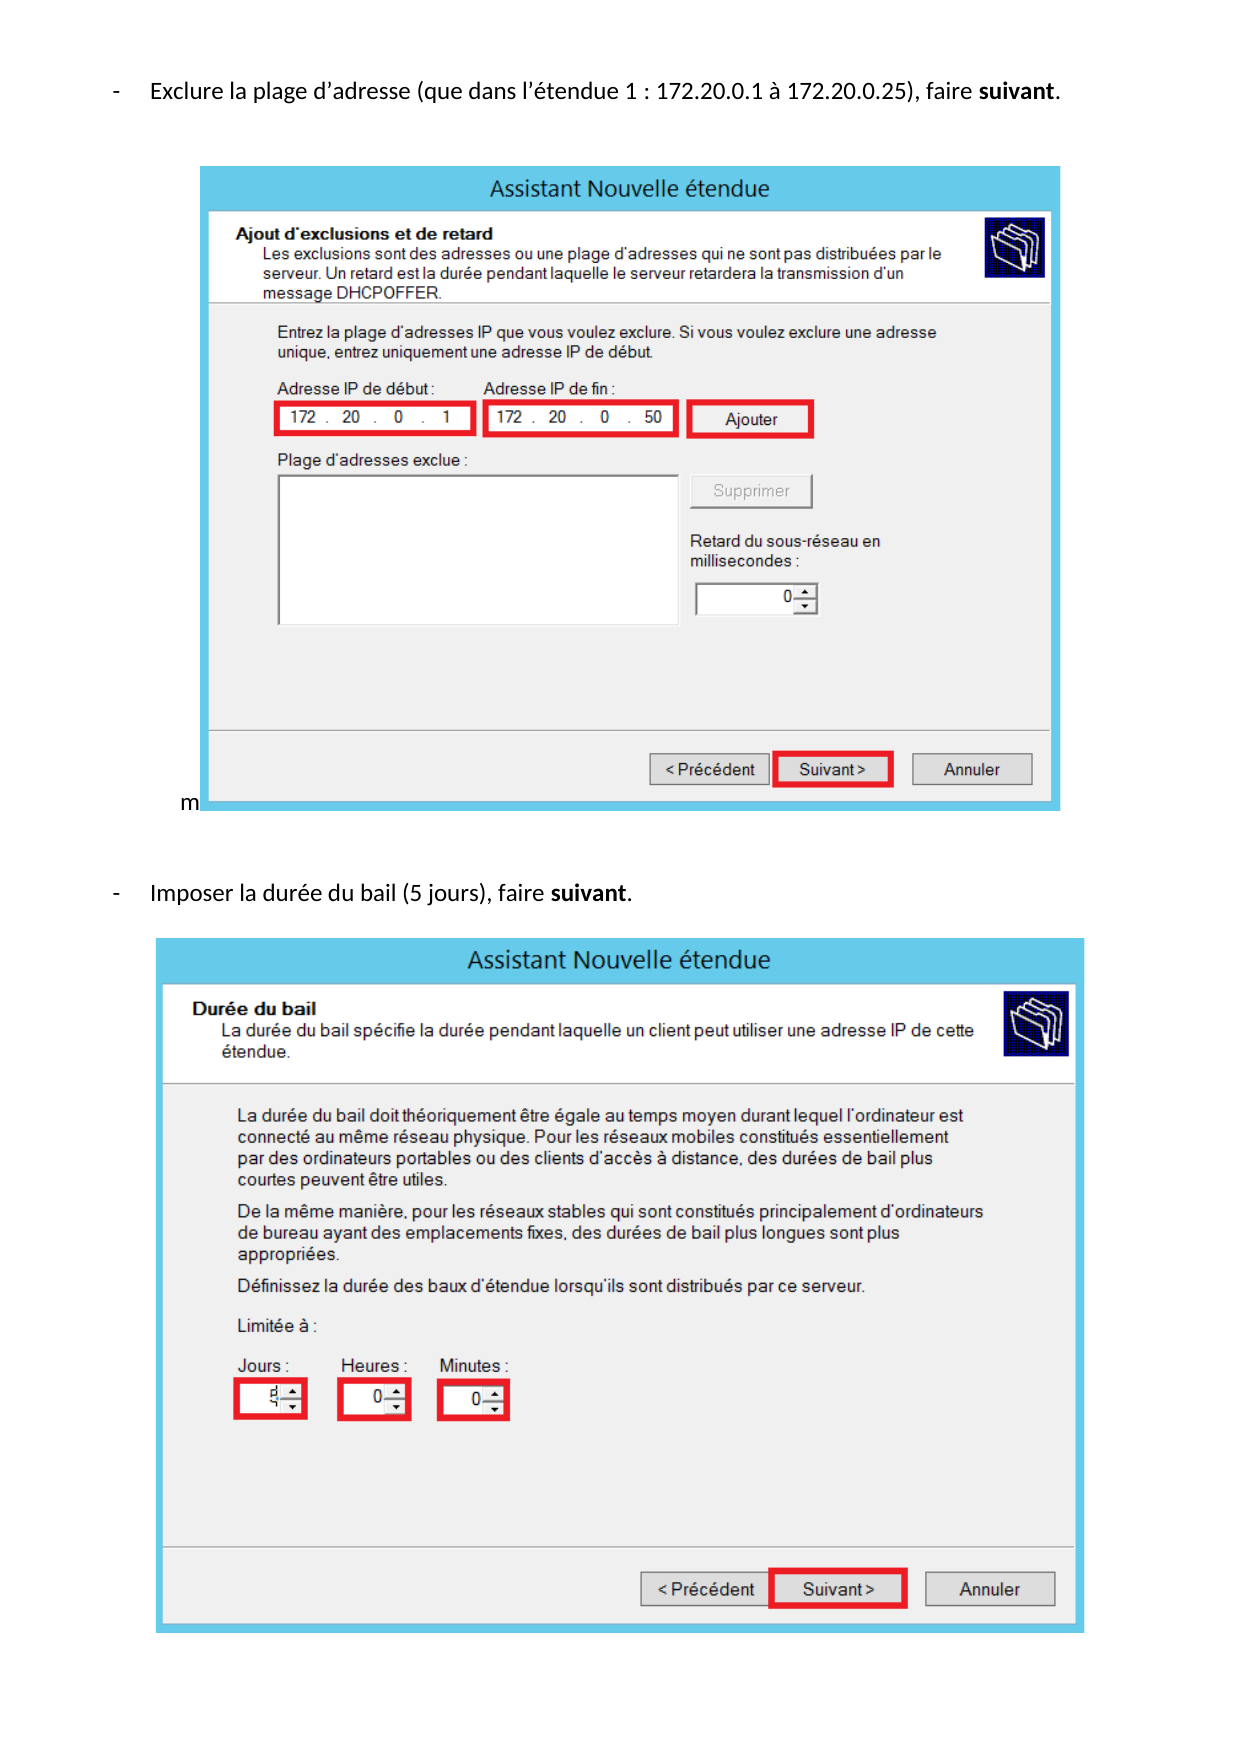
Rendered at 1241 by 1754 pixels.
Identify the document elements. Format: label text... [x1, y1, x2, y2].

list Imposer la durée du bail (5 jours), faire suivant. [112, 878, 1165, 908]
list Exclure la plage d’adresse (que dans l’étendue 1 : 172.20.0.1 à 172.20.0.25), faire suivant. [112, 75, 1165, 106]
picture [200, 166, 1061, 811]
picture [155, 938, 1085, 1633]
